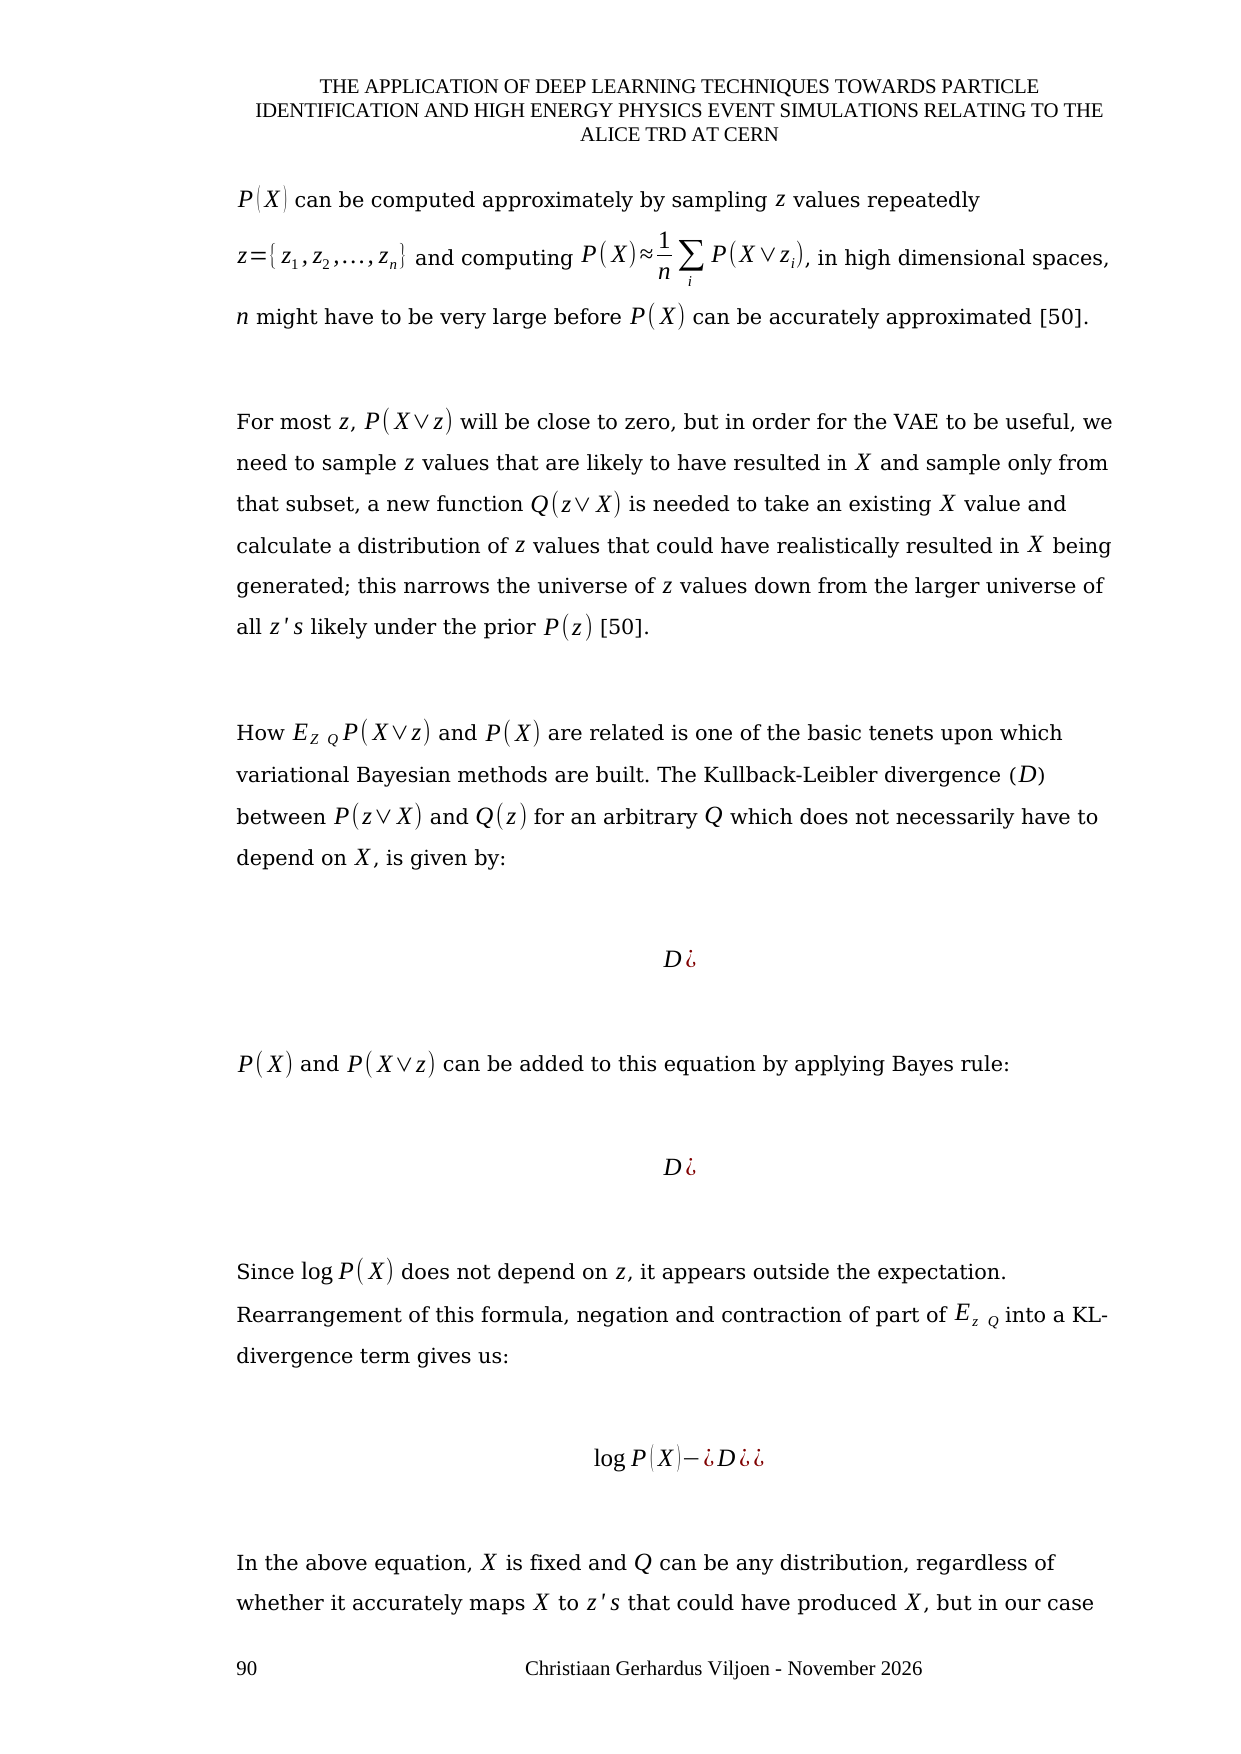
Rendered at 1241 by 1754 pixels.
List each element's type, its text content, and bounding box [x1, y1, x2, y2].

text How and are related is one of the basic tenets upon which variational Bayesian methods are built. The Kullback-Leibler divergence () between and for an arbitrary which does not necessarily have to depend on , is given by: [236, 716, 1122, 871]
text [236, 1548, 1122, 1616]
text Since does not depend on , it appears outside the expectation. Rearrangement of this formula, negation and contraction of part of into a KL-divergence term gives us: [236, 1256, 1122, 1368]
text For most , will be close to zero, but in order for the VAE to be useful, we need to sample values that are likely to have resulted in and sample only from that subset, a new function is needed to take an existing value and calculate a distribution of values that could have realistically resulted in being generated; this narrows the universe of values down from the larger universe of all likely under the prior . [236, 406, 1122, 641]
text can be computed approximately by sampling values repeatedly and computing , in high dimensional spaces, might have to be very large before can be accurately approximated . [236, 183, 1122, 331]
text and can be added to this equation by applying Bayes rule: [236, 1049, 1122, 1079]
